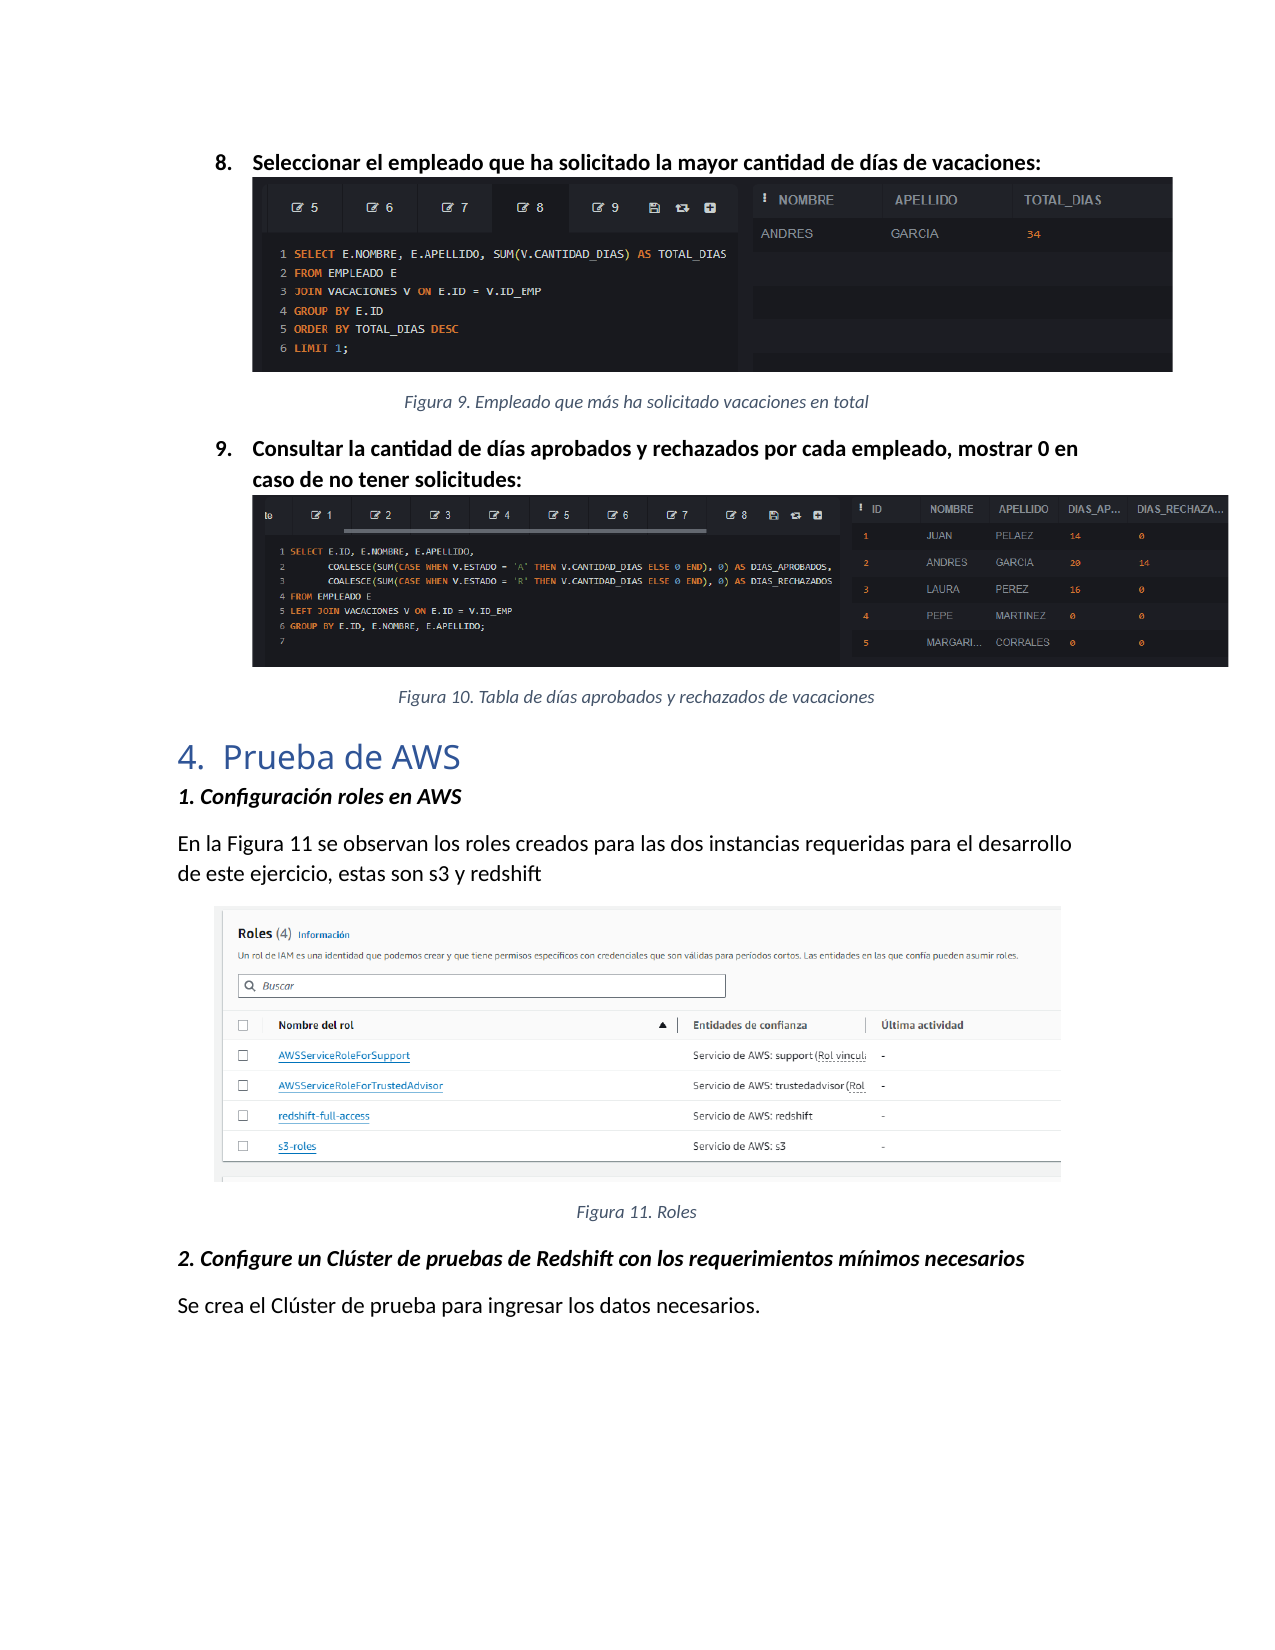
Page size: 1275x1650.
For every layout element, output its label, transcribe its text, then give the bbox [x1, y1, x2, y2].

text En la Figura 11 se observan los roles creados para las dos instancias requeridas para el desarrollo de este ejercicio, estas son s3 y redshift [177, 829, 1098, 888]
text 1. Configuración roles en AWS [177, 782, 1098, 811]
list Consultar la cantidad de días aprobados y rechazados por cada empleado, mostrar 0 en caso de no tener solicitudes: [215, 434, 1098, 493]
text 2. Configure un Clúster de pruebas de Redshift con los requerimientos mínimos necesarios [177, 1244, 1098, 1272]
text Figura . Tabla de días aprobados y rechazados de vacaciones [177, 686, 1098, 708]
text Figura . Roles [177, 1200, 1098, 1223]
list Seleccionar el empleado que ha solicitado la mayor cantidad de días de vacaciones: [215, 148, 1098, 176]
picture [252, 177, 1173, 372]
text Se crea el Clúster de prueba para ingresar los datos necesarios. [177, 1291, 1098, 1319]
picture [252, 495, 1229, 667]
subtitle 4. Prueba de AWS [177, 733, 1098, 779]
text Figura . Empleado que más ha solicitado vacaciones en total [177, 391, 1098, 414]
picture [214, 906, 1061, 1182]
